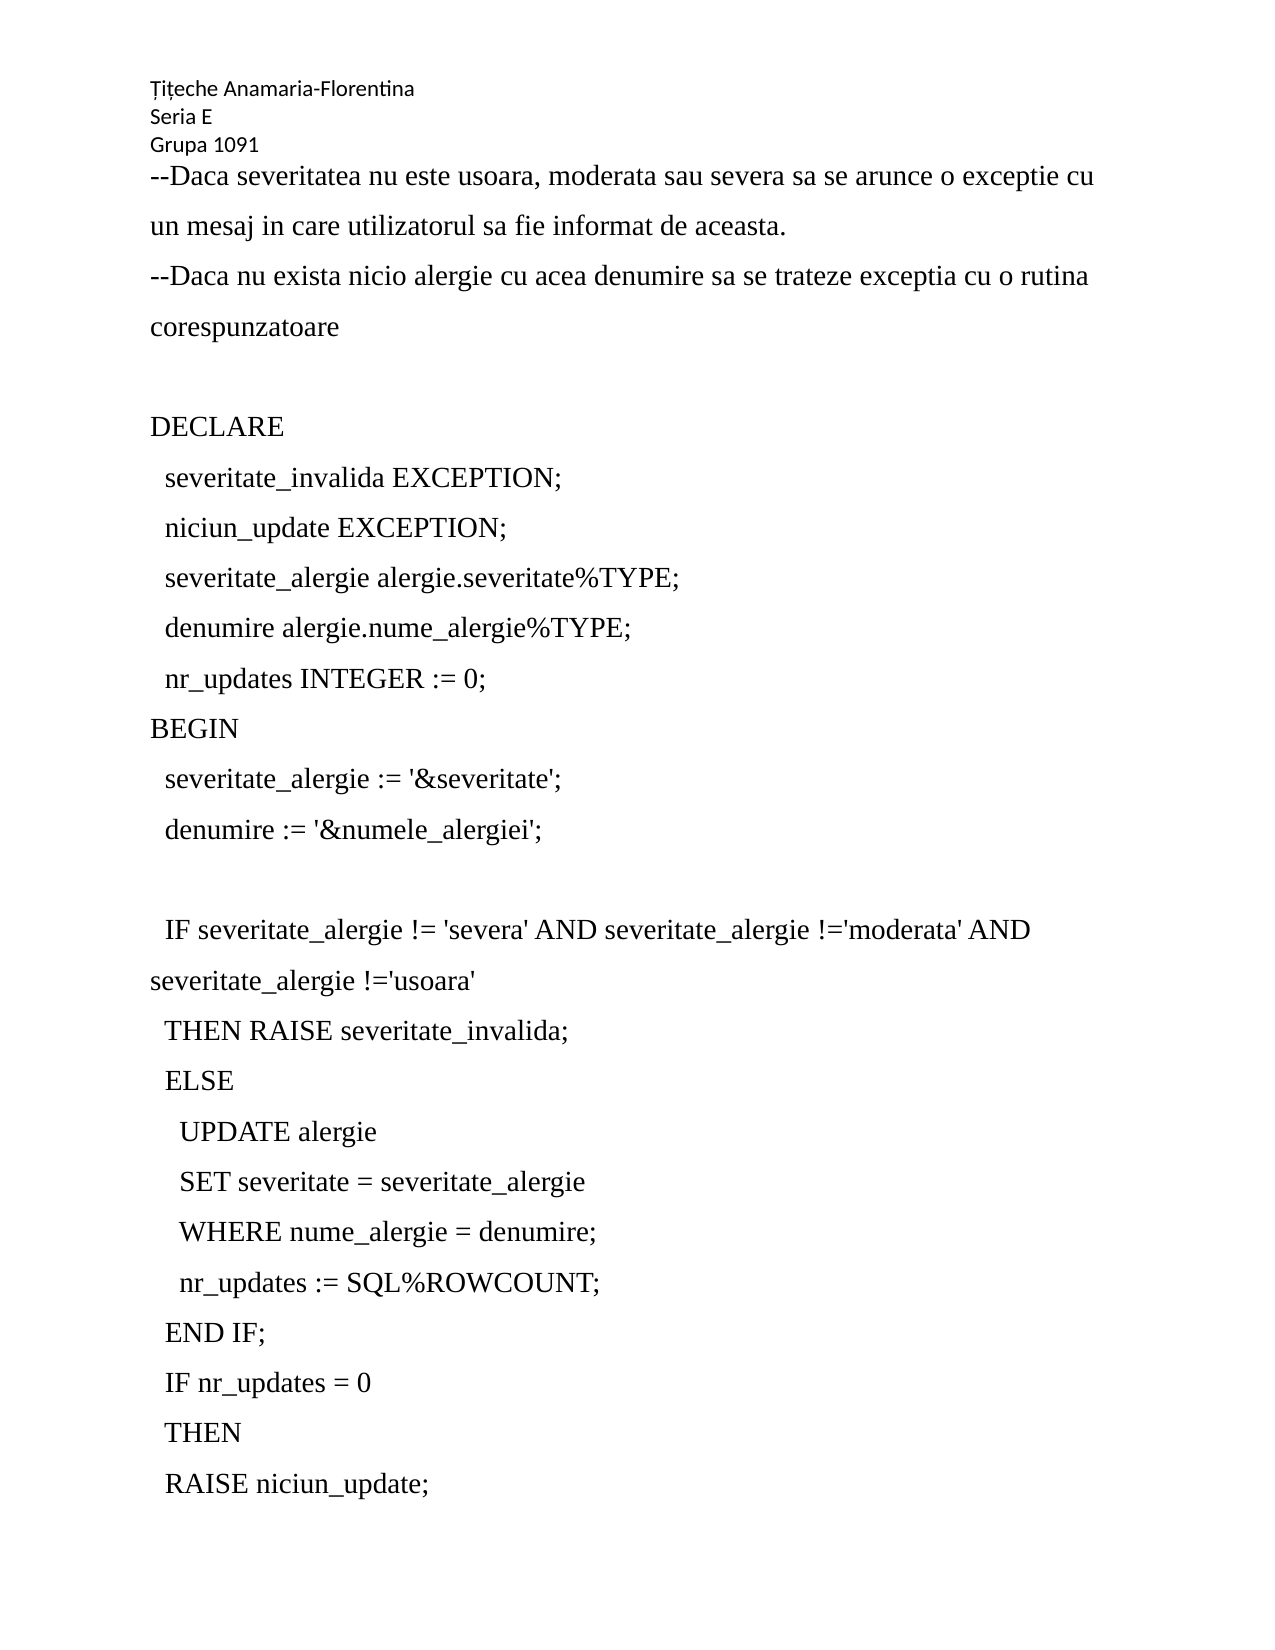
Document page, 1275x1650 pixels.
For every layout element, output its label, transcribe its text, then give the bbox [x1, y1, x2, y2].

text BEGIN [150, 711, 1125, 745]
text nr_updates := SQL%ROWCOUNT; [150, 1265, 1125, 1298]
text denumire := '&numele_alergiei'; [150, 812, 1125, 845]
text severitate_alergie alergie.severitate%TYPE; [150, 560, 1125, 594]
text niciun_update EXCEPTION; [150, 510, 1125, 543]
text RAISE niciun_update; [150, 1466, 1125, 1499]
text denumire alergie.nume_alergie%TYPE; [150, 611, 1125, 644]
text END IF; [150, 1315, 1125, 1348]
text THEN RAISE severitate_invalida; [150, 1013, 1125, 1047]
text SET severitate = severitate_alergie [150, 1164, 1125, 1198]
text --Daca severitatea nu este usoara, moderata sau severa sa se arunce o exceptie cu un mesaj in care utilizatorul sa fie informat de aceasta. [150, 158, 1125, 242]
text IF nr_updates = 0 [150, 1365, 1125, 1399]
text nr_updates INTEGER := 0; [150, 661, 1125, 694]
text UPDATE alergie [150, 1114, 1125, 1147]
text ELSE [150, 1063, 1125, 1097]
text severitate_alergie := '&severitate'; [150, 762, 1125, 795]
text DECLARE [150, 409, 1125, 443]
text THEN [150, 1416, 1125, 1449]
text WHERE nume_alergie = denumire; [150, 1214, 1125, 1248]
text severitate_invalida EXCEPTION; [150, 460, 1125, 493]
text IF severitate_alergie != 'severa' AND severitate_alergie !='moderata' AND severitate_alergie !='usoara' [150, 912, 1125, 996]
text --Daca nu exista nicio alergie cu acea denumire sa se trateze exceptia cu o rutina corespunzatoare [150, 258, 1125, 342]
